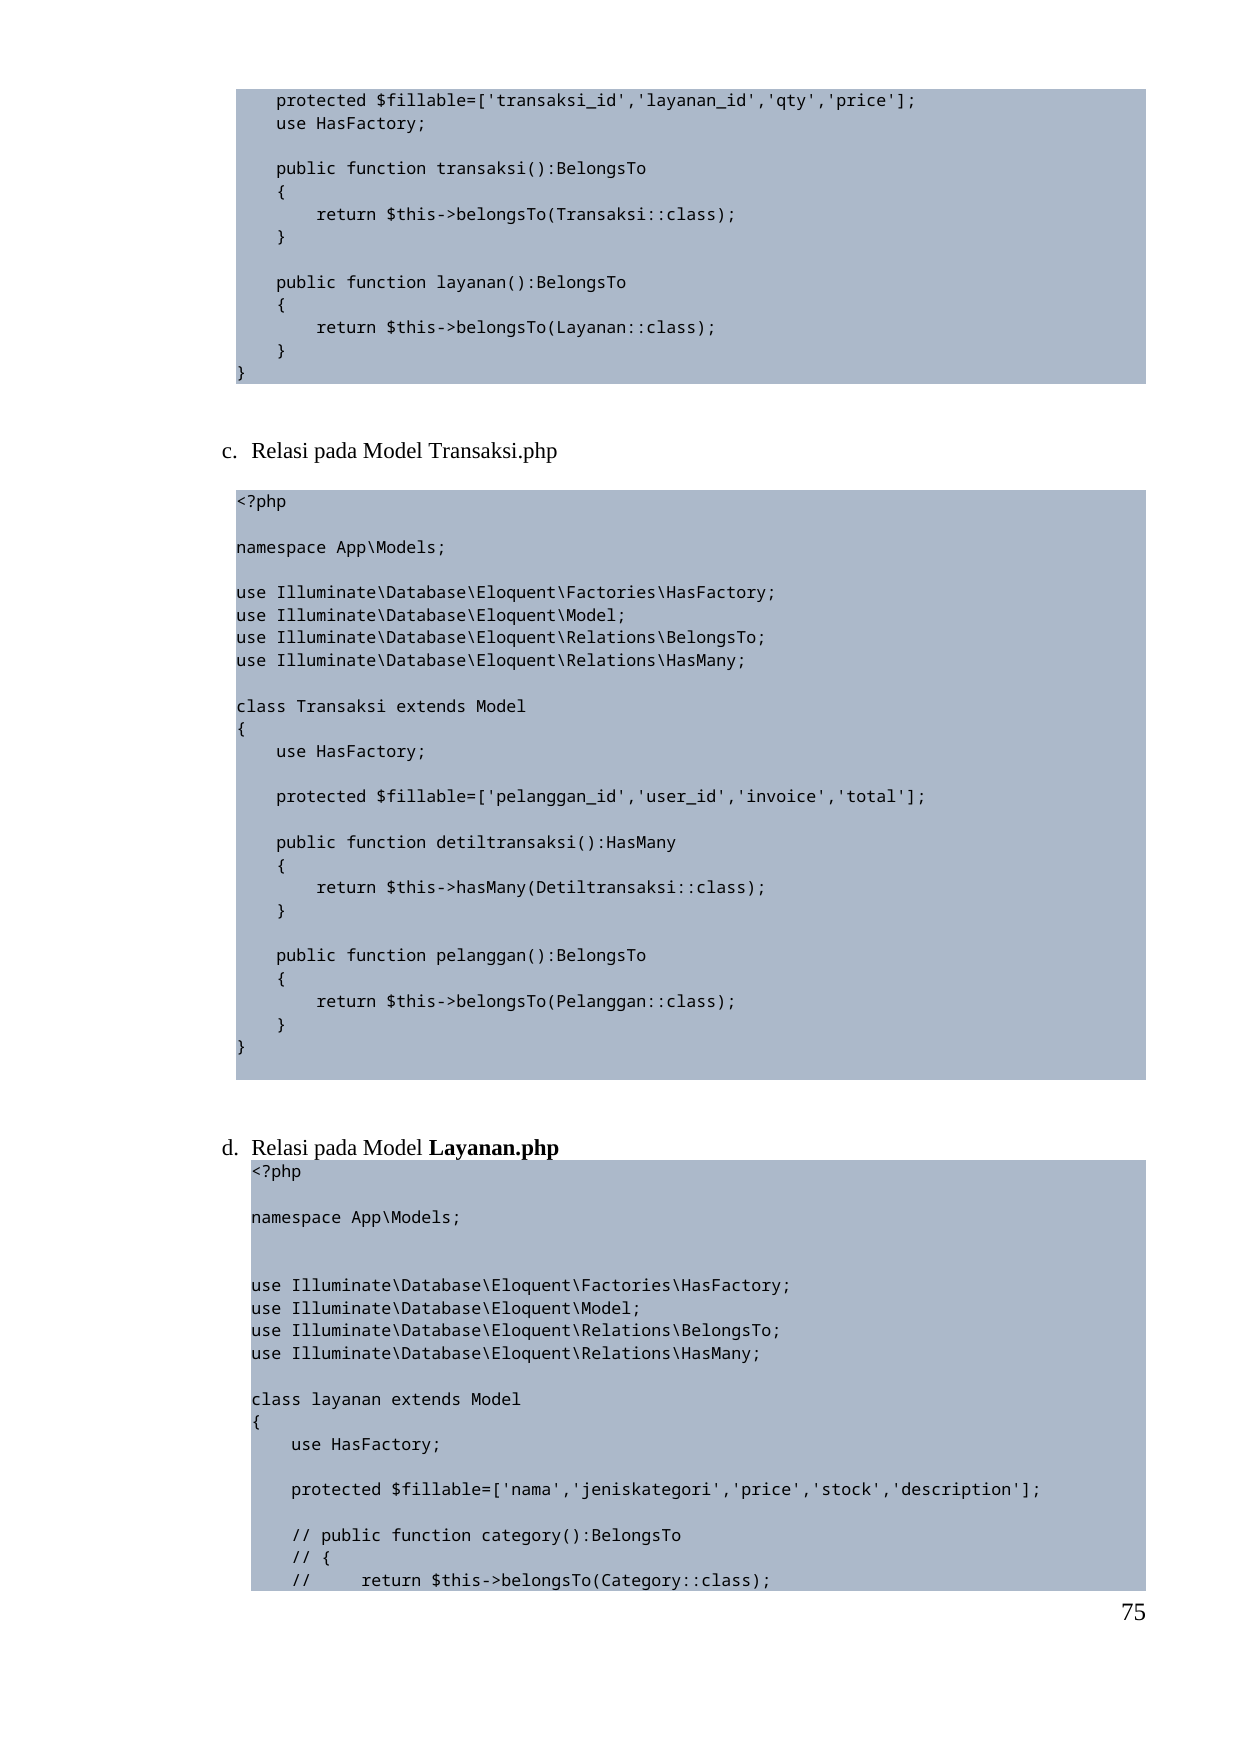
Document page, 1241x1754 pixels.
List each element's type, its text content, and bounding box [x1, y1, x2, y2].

text <?php [236, 490, 1146, 513]
text use Illuminate\Database\Eloquent\Relations\BelongsTo; [236, 626, 1146, 649]
text { [236, 853, 1146, 876]
text class layanan extends Model [251, 1387, 1146, 1410]
text use Illuminate\Database\Eloquent\Model; [236, 603, 1146, 626]
text public function pelanggan():BelongsTo [236, 944, 1146, 967]
text use Illuminate\Database\Eloquent\Relations\HasMany; [236, 649, 1146, 672]
list Relasi pada Model Transaksi.php [222, 437, 1146, 463]
text { [236, 293, 1146, 316]
text { [236, 179, 1146, 202]
text return $this->belongsTo(Pelanggan::class); [236, 989, 1146, 1012]
text { [251, 1410, 1146, 1432]
text use Illuminate\Database\Eloquent\Factories\HasFactory; [236, 581, 1146, 603]
text class Transaksi extends Model [236, 694, 1146, 717]
text use HasFactory; [251, 1432, 1146, 1455]
text use HasFactory; [236, 111, 1146, 134]
text protected $fillable=['transaksi_id','layanan_id','qty','price']; [236, 89, 1146, 111]
text // public function category():BelongsTo [251, 1523, 1146, 1546]
text { [236, 967, 1146, 989]
text namespace App\Models; [236, 535, 1146, 558]
text } [236, 361, 1146, 384]
text public function transaksi():BelongsTo [236, 157, 1146, 179]
text return $this->belongsTo(Transaksi::class); [236, 202, 1146, 225]
text // { [251, 1546, 1146, 1569]
text use Illuminate\Database\Eloquent\Relations\HasMany; [251, 1342, 1146, 1364]
text protected $fillable=['pelanggan_id','user_id','invoice','total']; [236, 785, 1146, 808]
text public function layanan():BelongsTo [236, 270, 1146, 293]
text } [236, 338, 1146, 361]
text use HasFactory; [236, 740, 1146, 762]
text use Illuminate\Database\Eloquent\Model; [251, 1296, 1146, 1319]
text use Illuminate\Database\Eloquent\Relations\BelongsTo; [251, 1319, 1146, 1342]
text } [236, 899, 1146, 921]
text { [236, 717, 1146, 740]
text } [236, 225, 1146, 248]
text use Illuminate\Database\Eloquent\Factories\HasFactory; [251, 1273, 1146, 1296]
text protected $fillable=['nama','jeniskategori','price','stock','description']; [251, 1478, 1146, 1501]
text public function detiltransaksi():HasMany [236, 831, 1146, 853]
text // return $this->belongsTo(Category::class); [251, 1569, 1146, 1591]
text return $this->hasMany(Detiltransaksi::class); [236, 876, 1146, 899]
text return $this->belongsTo(Layanan::class); [236, 316, 1146, 338]
text } [236, 1012, 1146, 1035]
text <?php [251, 1160, 1146, 1183]
text namespace App\Models; [251, 1205, 1146, 1228]
list Relasi pada Model Layanan.php [222, 1134, 1146, 1160]
text } [236, 1035, 1146, 1058]
